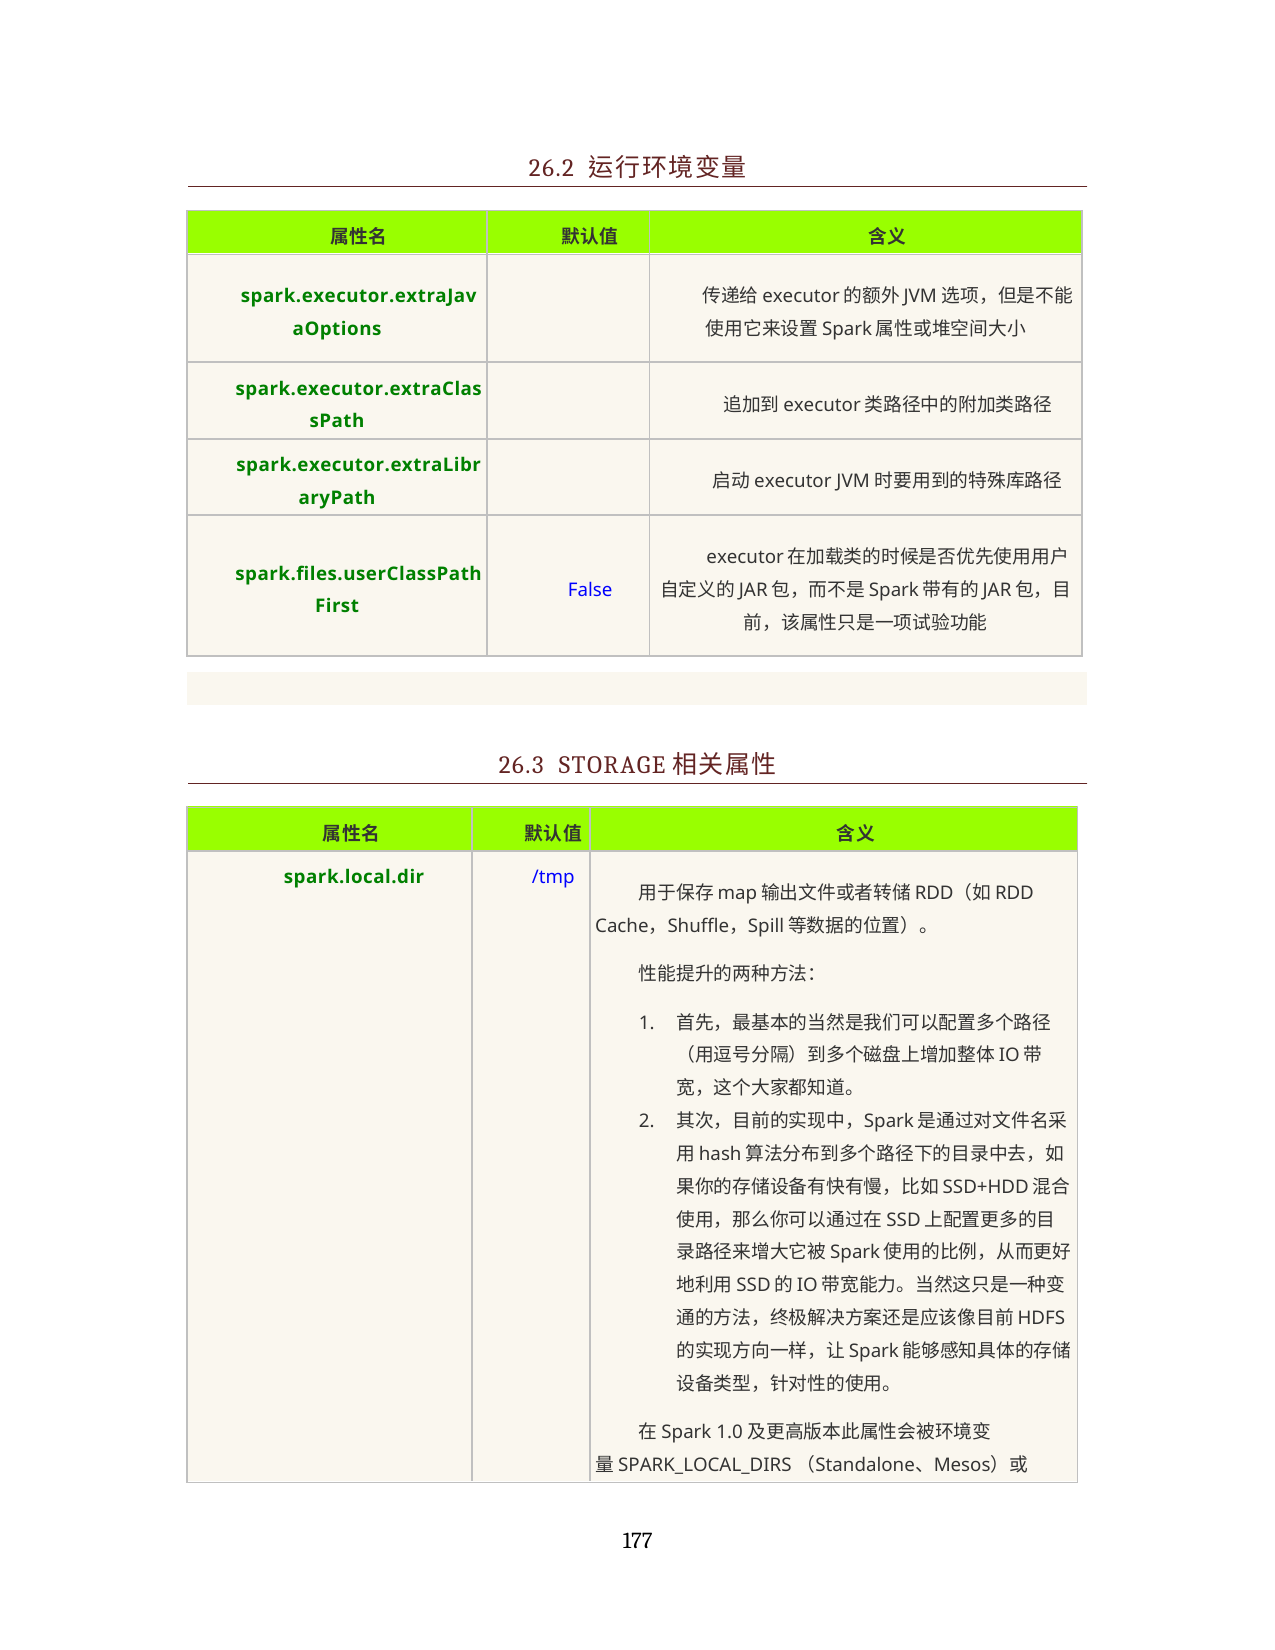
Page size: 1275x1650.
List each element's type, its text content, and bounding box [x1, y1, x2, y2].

table_cell 追加到executor类路径中的附加类路径 [650, 363, 1081, 438]
subtitle 运行环境变量 [187, 150, 1087, 187]
table_header 默认值 [488, 211, 649, 253]
table_header 默认值 [473, 808, 589, 850]
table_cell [591, 852, 1077, 1481]
table_cell [488, 363, 649, 438]
table_cell spark.executor.extraClassPath [188, 363, 486, 438]
table_cell executor在加载类的时候是否优先使用用户自定义的JAR包，而不是Spark带有的JAR包，目前，该属性只是一项试验功能 [650, 516, 1081, 655]
table_header 含义 [591, 808, 1077, 850]
table_cell False [488, 516, 649, 655]
table_cell spark.local.dir [188, 852, 471, 1481]
table_cell 启动executor JVM 时要用到的特殊库路径 [650, 440, 1081, 514]
subtitle Storage相关属性 [187, 747, 1087, 784]
table_cell 传递给executor的额外JVM 选项，但是不能使用它来设置Spark属性或堆空间大小 [650, 255, 1081, 361]
table_cell spark.executor.extraLibraryPath [188, 440, 486, 514]
table_cell spark.files.userClassPathFirst [188, 516, 486, 655]
table_cell [488, 255, 649, 361]
table_cell /tmp [473, 852, 589, 1481]
table_header 属性名 [188, 211, 486, 253]
table_header 含义 [650, 211, 1081, 253]
table_header 属性名 [188, 808, 471, 850]
table_cell [488, 440, 649, 514]
table_cell spark.executor.extraJavaOptions [188, 255, 486, 361]
